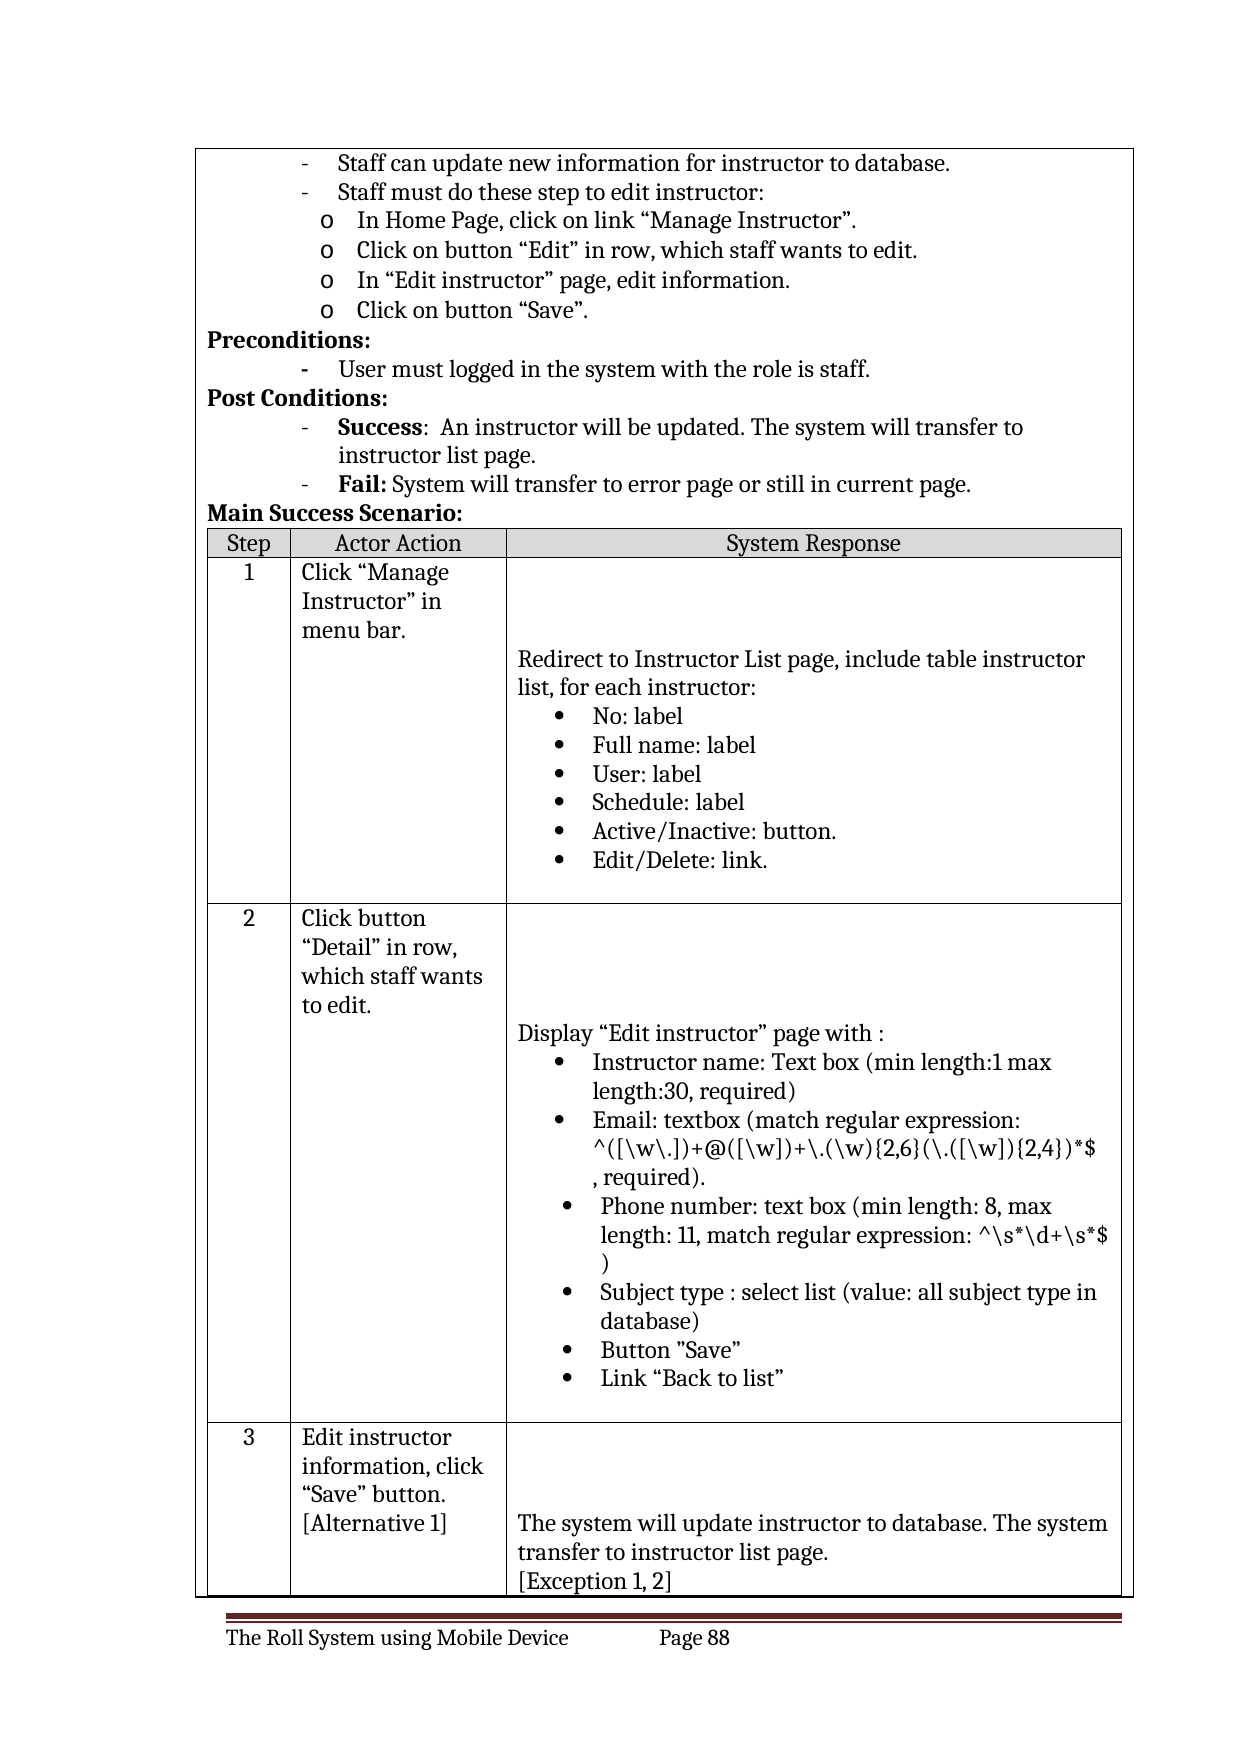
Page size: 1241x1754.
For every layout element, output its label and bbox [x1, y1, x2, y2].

table_cell [196, 149, 1133, 1596]
